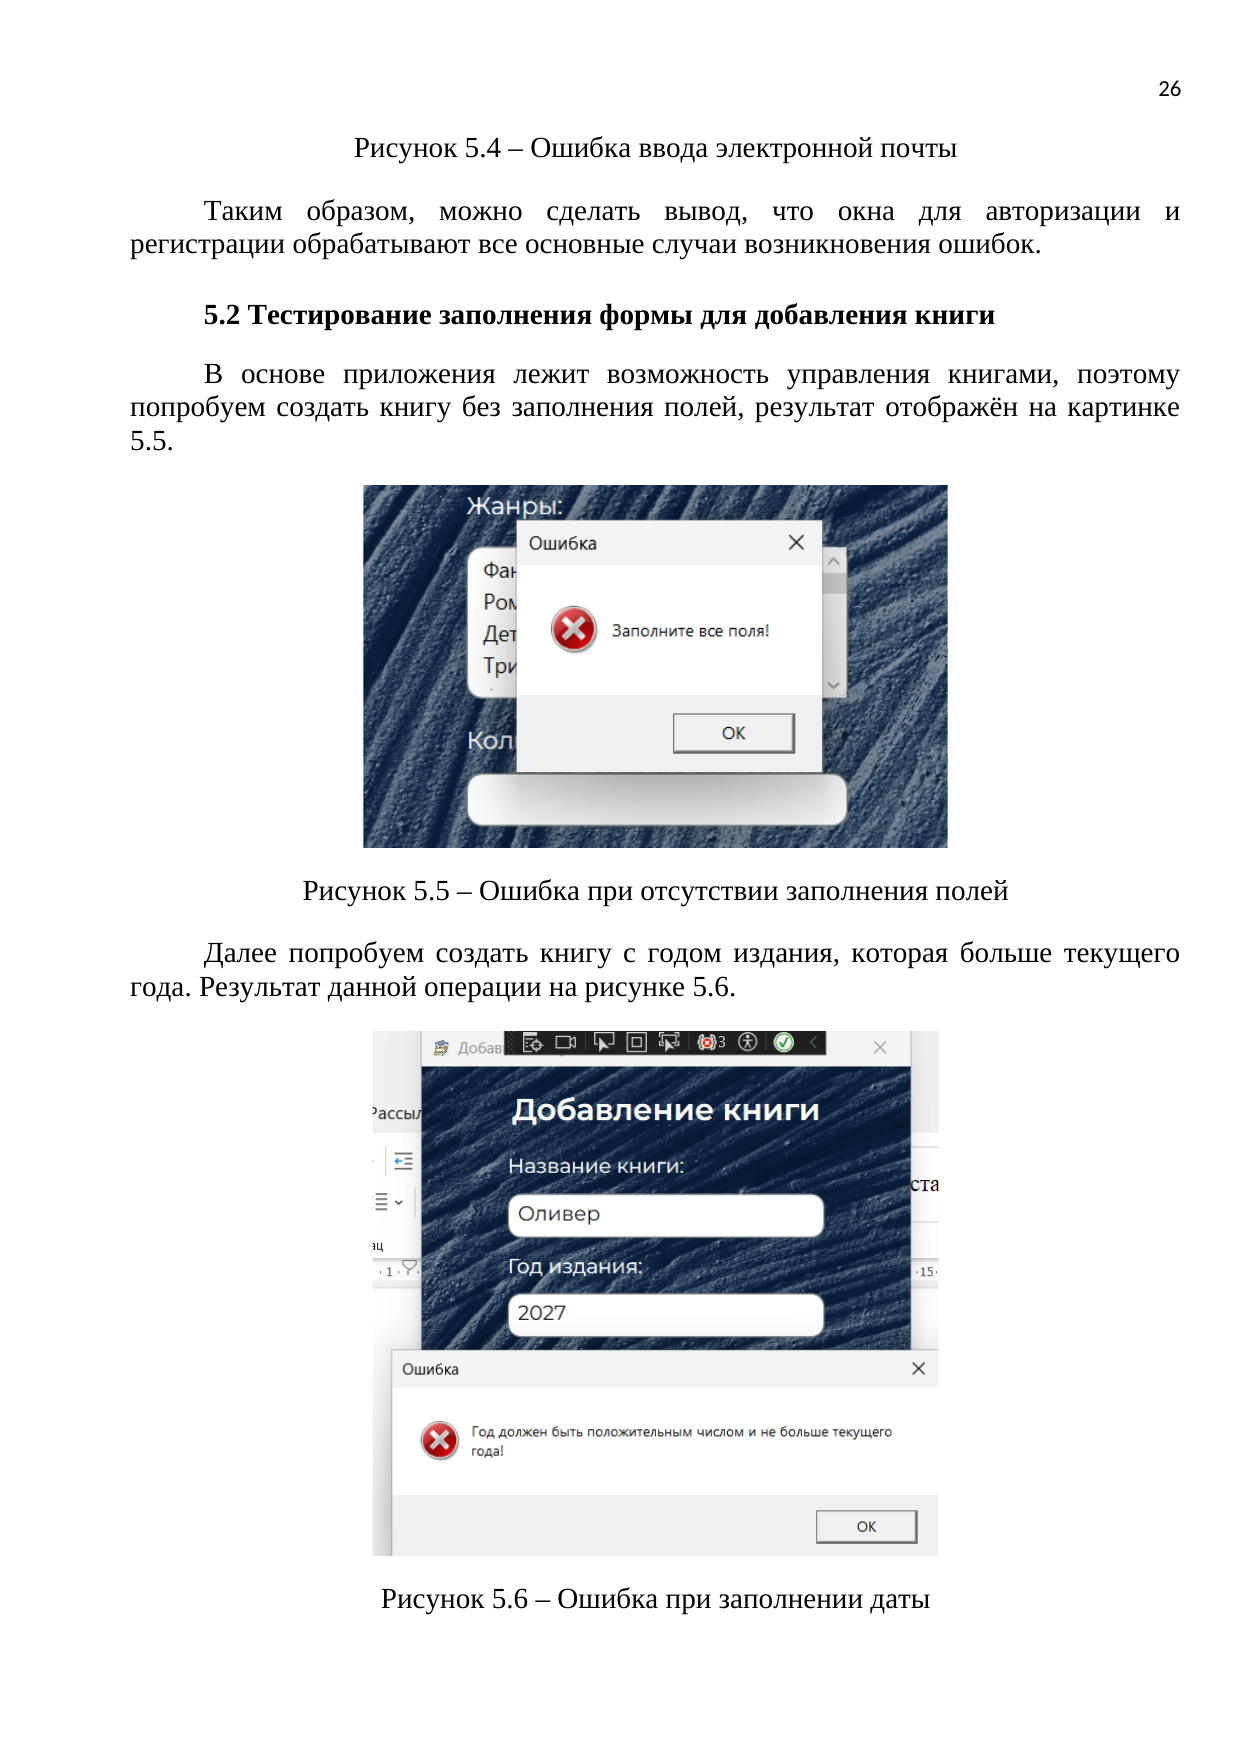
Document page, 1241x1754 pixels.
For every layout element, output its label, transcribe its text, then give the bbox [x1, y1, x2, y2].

text В основе приложения лежит возможность управления книгами, поэтому попробуем создать книгу без заполнения полей, результат отображён на картинке 5.5. [130, 356, 1181, 456]
text Таким образом, можно сделать вывод, что окна для авторизации и регистрации обрабатывают все основные случаи возникновения ошибок. [130, 193, 1181, 260]
text Рисунок 5.5 – Ошибка при отсутствии заполнения полей [130, 873, 1181, 906]
text Рисунок 5.4 – Ошибка ввода электронной почты [130, 130, 1181, 163]
picture [363, 485, 948, 848]
picture [372, 1031, 939, 1556]
text Рисунок 5.6 – Ошибка при заполнении даты [130, 1581, 1181, 1614]
text Далее попробуем создать книгу с годом издания, которая больше текущего года. Результат данной операции на рисунке 5.6. [130, 936, 1181, 1003]
subtitle 5.2 Тестирование заполнения формы для добавления книги [130, 297, 1181, 331]
